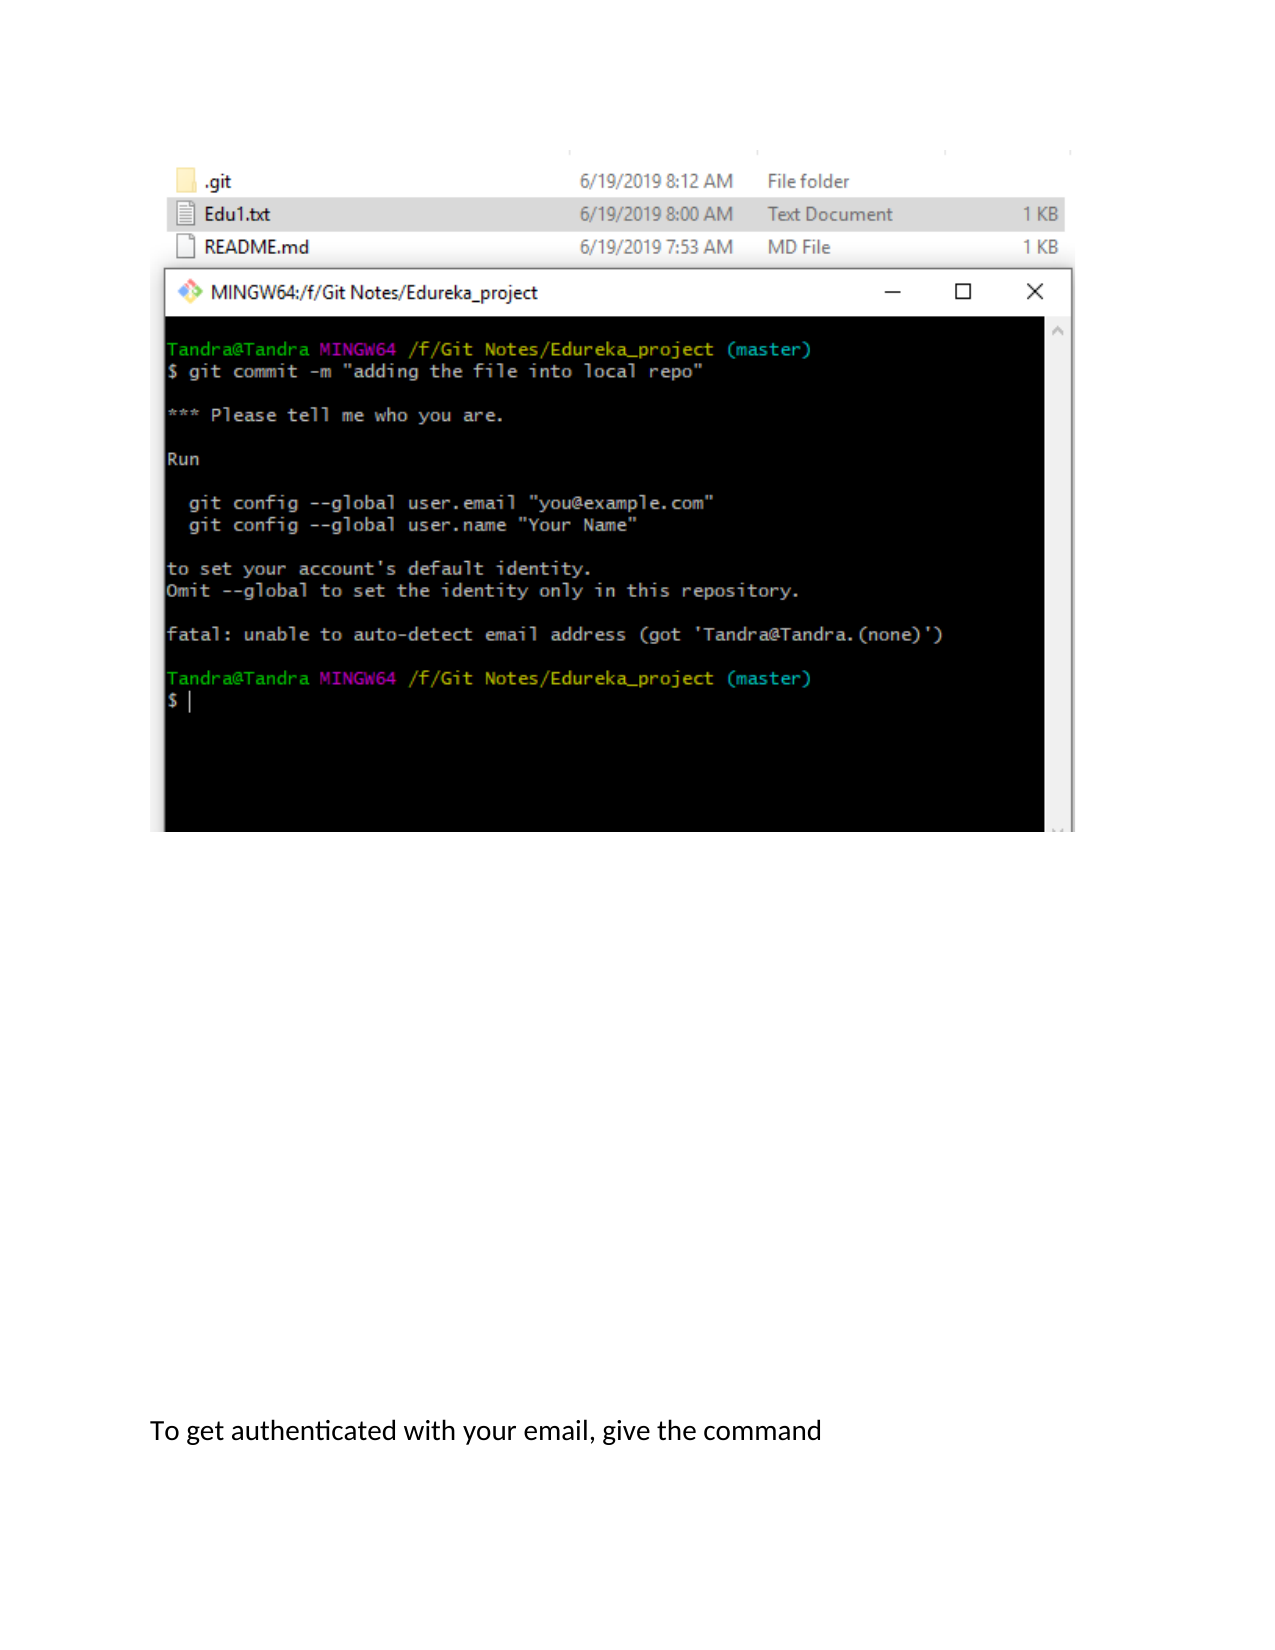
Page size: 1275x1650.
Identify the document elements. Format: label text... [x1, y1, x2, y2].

text To get authenticated with your email, give the command [150, 1412, 1125, 1448]
picture [150, 150, 1075, 832]
